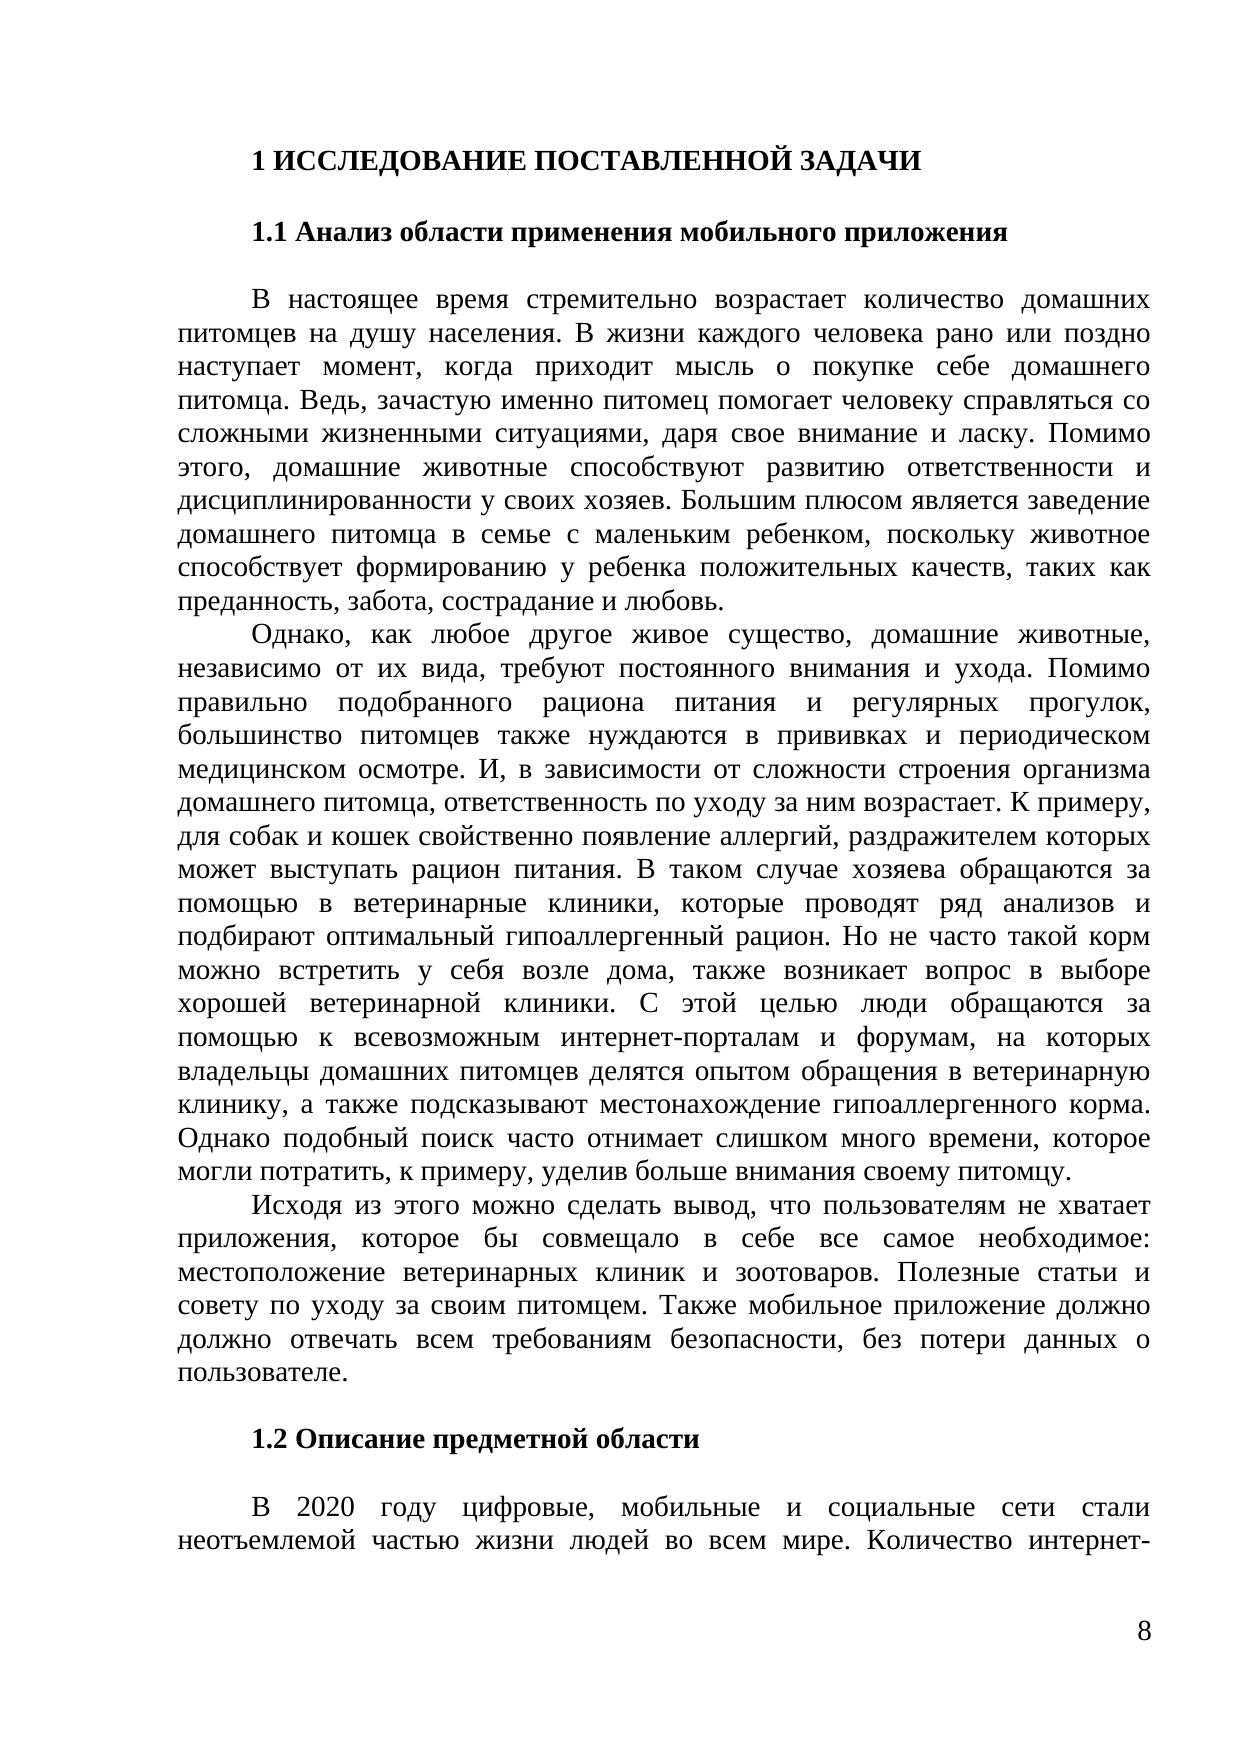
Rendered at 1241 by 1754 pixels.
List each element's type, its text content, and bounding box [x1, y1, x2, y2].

subtitle 1 ИССЛЕДОВАНИЕ ПОСТАВЛЕННОЙ ЗАДАЧИ [177, 143, 1152, 177]
text В настоящее время стремительно возрастает количество домашних питомцев на душу населения. В жизни каждого человека рано или поздно наступает момент, когда приходит мысль о покупке себе домашнего питомца. Ведь, зачастую именно питомец помогает человеку справляться со сложными жизненными ситуациями, даря свое внимание и ласку. Помимо этого, домашние животные способствуют развитию ответственности и дисциплинированности у своих хозяев. Большим плюсом является заведение домашнего питомца в семье с маленьким ребенком, поскольку животное способствует формированию у ребенка положительных качеств, таких как преданность, забота, сострадание и любовь. [177, 281, 1152, 617]
subtitle 1.1 Анализ области применения мобильного приложения [177, 214, 1152, 248]
text Исходя из этого можно сделать вывод, что пользователям не хватает приложения, которое бы совмещало в себе все самое необходимое: местоположение ветеринарных клиник и зоотоваров. Полезные статьи и совету по уходу за своим питомцем. Также мобильное приложение должно должно отвечать всем требованиям безопасности, без потери данных о пользователе. [177, 1187, 1152, 1388]
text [177, 1489, 1152, 1556]
text Однако, как любое другое живое существо, домашние животные, независимо от их вида, требуют постоянного внимания и ухода. Помимо правильно подобранного рациона питания и регулярных прогулок, большинство питомцев также нуждаются в прививках и периодическом медицинском осмотре. И, в зависимости от сложности строения организма домашнего питомца, ответственность по уходу за ним возрастает. К примеру, для собак и кошек свойственно появление аллергий, раздражителем которых может выступать рацион питания. В таком случае хозяева обращаются за помощью в ветеринарные клиники, которые проводят ряд анализов и подбирают оптимальный гипоаллергенный рацион. Но не часто такой корм можно встретить у себя возле дома, также возникает вопрос в выборе хорошей ветеринарной клиники. С этой целью люди обращаются за помощью к всевозможным интернет-порталам и форумам, на которых владельцы домашних питомцев делятся опытом обращения в ветеринарную клинику, а также подсказывают местонахождение гипоаллергенного корма. Однако подобный поиск часто отнимает слишком много времени, которое могли потратить, к примеру, уделив больше внимания своему питомцу. [177, 617, 1152, 1187]
subtitle 1.2 Описание предметной области [177, 1422, 1152, 1455]
